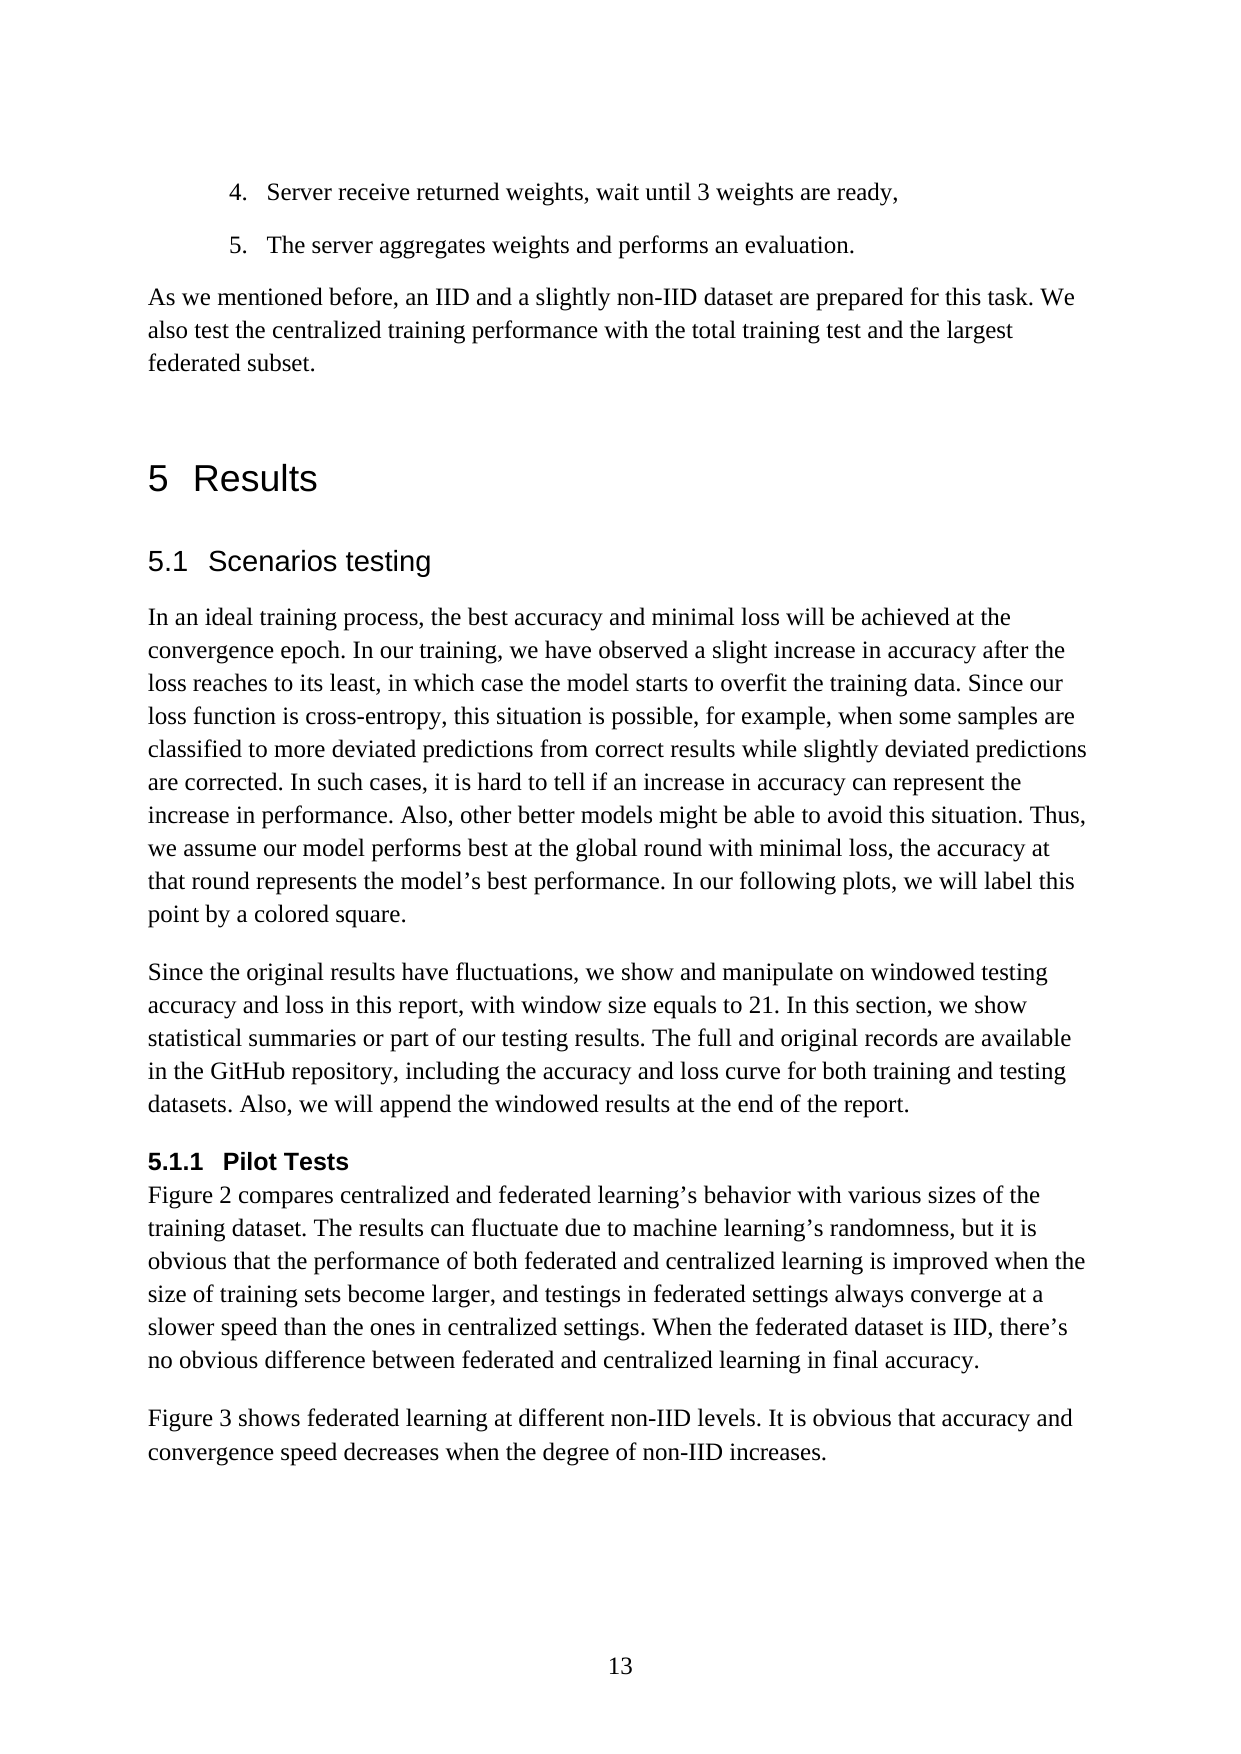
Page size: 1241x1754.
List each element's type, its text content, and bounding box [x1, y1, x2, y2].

text Figure 3 shows federated learning at different non-IID levels. It is obvious that accuracy and convergence speed decreases when the degree of non-IID increases. [148, 1403, 1092, 1465]
text As we mentioned before, an IID and a slightly non-IID dataset are prepared for this task. We also test the centralized training performance with the total training test and the largest federated subset. [148, 282, 1092, 377]
list Server receive returned weights, wait until 3 weights are ready, [229, 177, 1092, 206]
text In an ideal training process, the best accuracy and minimal loss will be achieved at the convergence epoch. In our training, we have observed a slight increase in accuracy after the loss reaches to its least, in which case the model starts to overfit the training data. Since our loss function is cross-entropy, this situation is possible, for example, when some samples are classified to more deviated predictions from correct results while slightly deviated predictions are corrected. In such cases, it is hard to tell if an increase in accuracy can represent the increase in performance. Also, other better models might be able to avoid this situation. Thus, we assume our model performs best at the global round with minimal loss, the accuracy at that round represents the model’s best performance. In our following plots, we will label this point by a colored square. [148, 602, 1092, 928]
subtitle Scenarios testing [148, 543, 1092, 577]
list The server aggregates weights and performs an evaluation. [229, 230, 1092, 258]
text Since the original results have fluctuations, we show and manipulate on windowed testing accuracy and loss in this report, with window size equals to 21. In this section, we show statistical summaries or part of our testing results. The full and original records are available in the GitHub repository, including the accuracy and loss curve for both training and testing datasets. Also, we will append the windowed results at the end of the report. [148, 957, 1092, 1118]
subtitle Results [148, 456, 1092, 499]
subtitle Pilot Tests [148, 1147, 1092, 1176]
text Figure 2 compares centralized and federated learning’s behavior with various sizes of the training dataset. The results can fluctuate due to machine learning’s randomness, but it is obvious that the performance of both federated and centralized learning is improved when the size of training sets become larger, and testings in federated settings always converge at a slower speed than the ones in centralized settings. When the federated dataset is IID, there’s no obvious difference between federated and centralized learning in final accuracy. [148, 1180, 1092, 1374]
